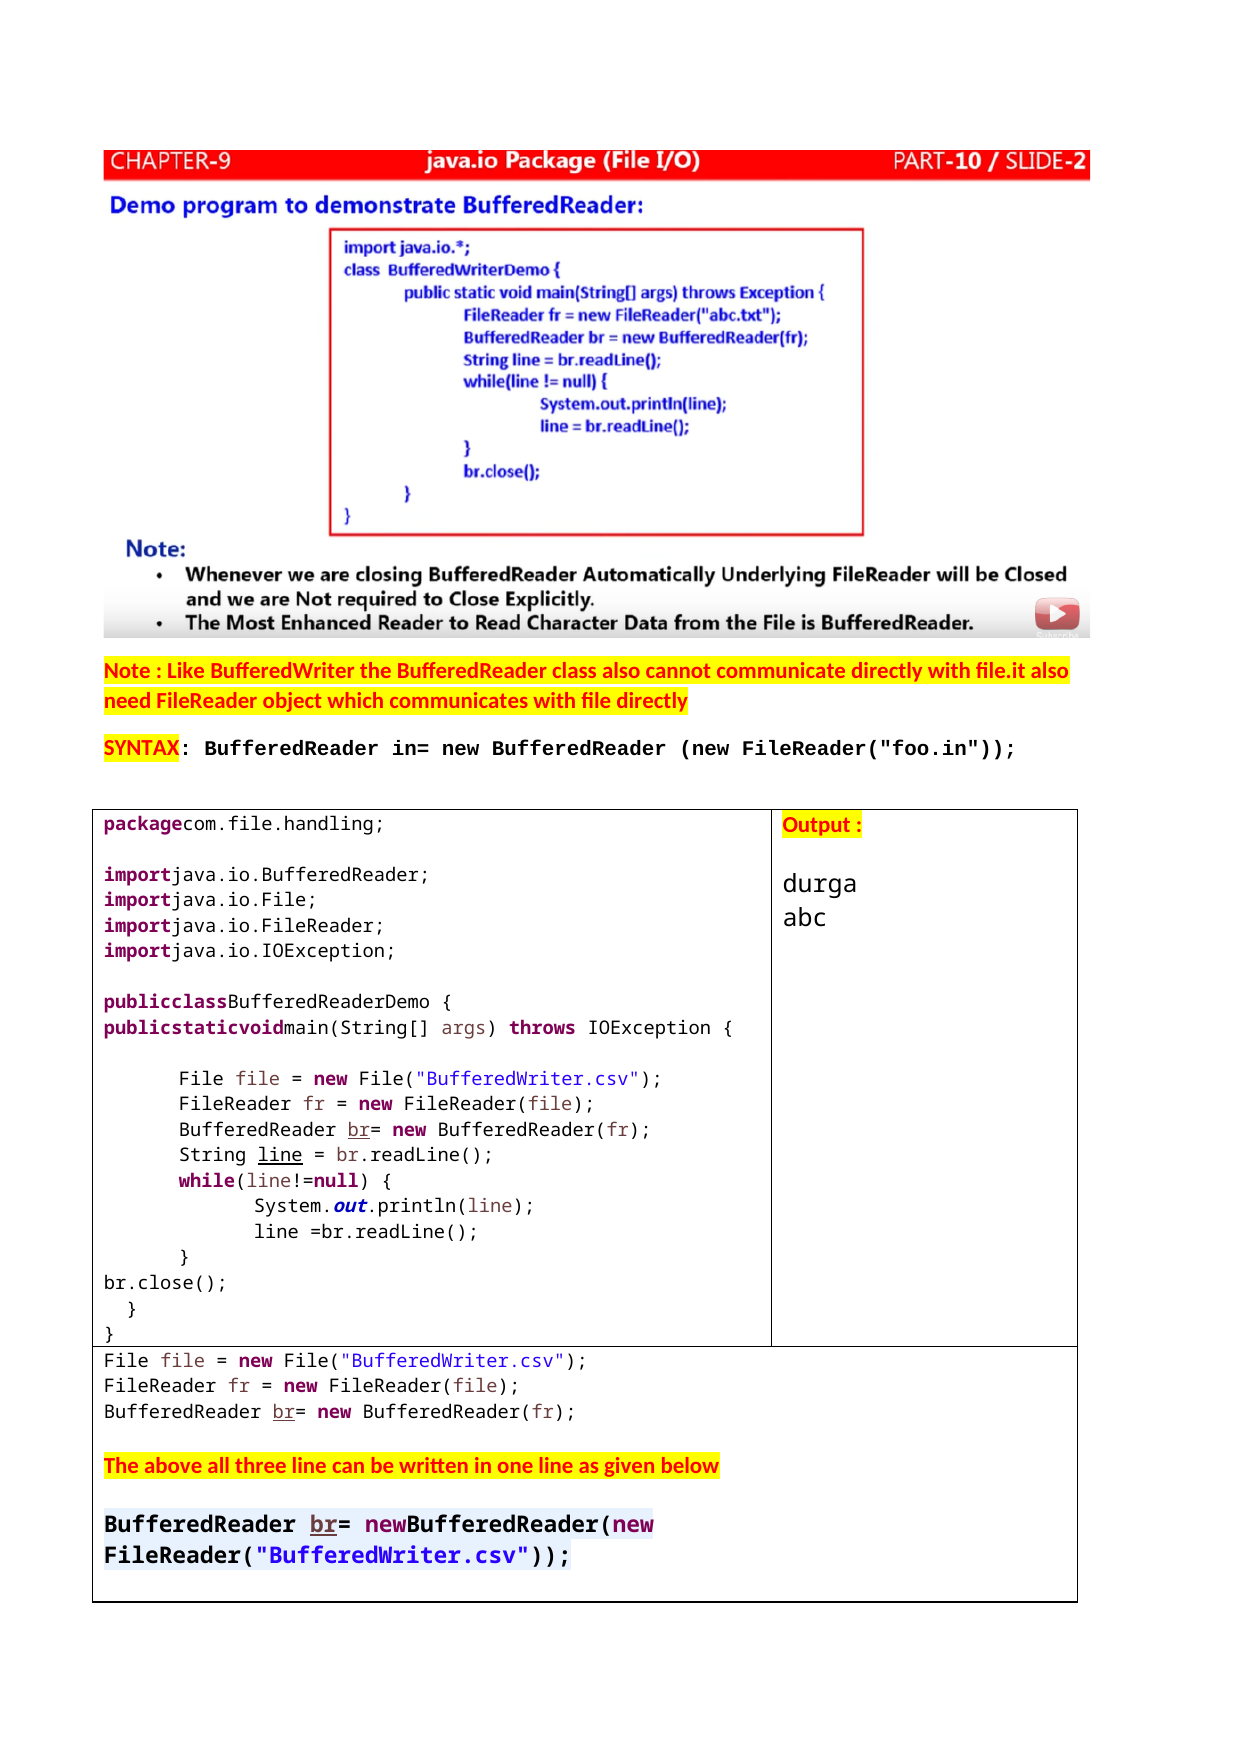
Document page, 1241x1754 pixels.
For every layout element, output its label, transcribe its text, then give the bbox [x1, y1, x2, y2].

table_header packagecom.file.handling; importjava.io.BufferedReader; importjava.io.File; importjava.io.FileReader; importjava.io.IOException; publicclassBufferedReaderDemo { publicstaticvoidmain(String[] args) throws IOException { File file = new File("BufferedWriter.csv"); FileReader fr = new FileReader(file); BufferedReader br= new BufferedReader(fr); String line = br.readLine(); while(line!=null) { System.out.println(line); line =br.readLine(); } br.close(); } } [93, 810, 771, 1346]
text Note : Like BufferedWriter the BufferedReader class also cannot communicate directly with file.it also need FileReader object which communicates with file directly [103, 656, 1090, 715]
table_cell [93, 1347, 1077, 1601]
table_header Output : durga abc [772, 810, 1077, 1346]
picture [103, 150, 1091, 638]
text SYNTAX: BufferedReader in= new BufferedReader (new FileReader("foo.in")); [103, 733, 1090, 762]
